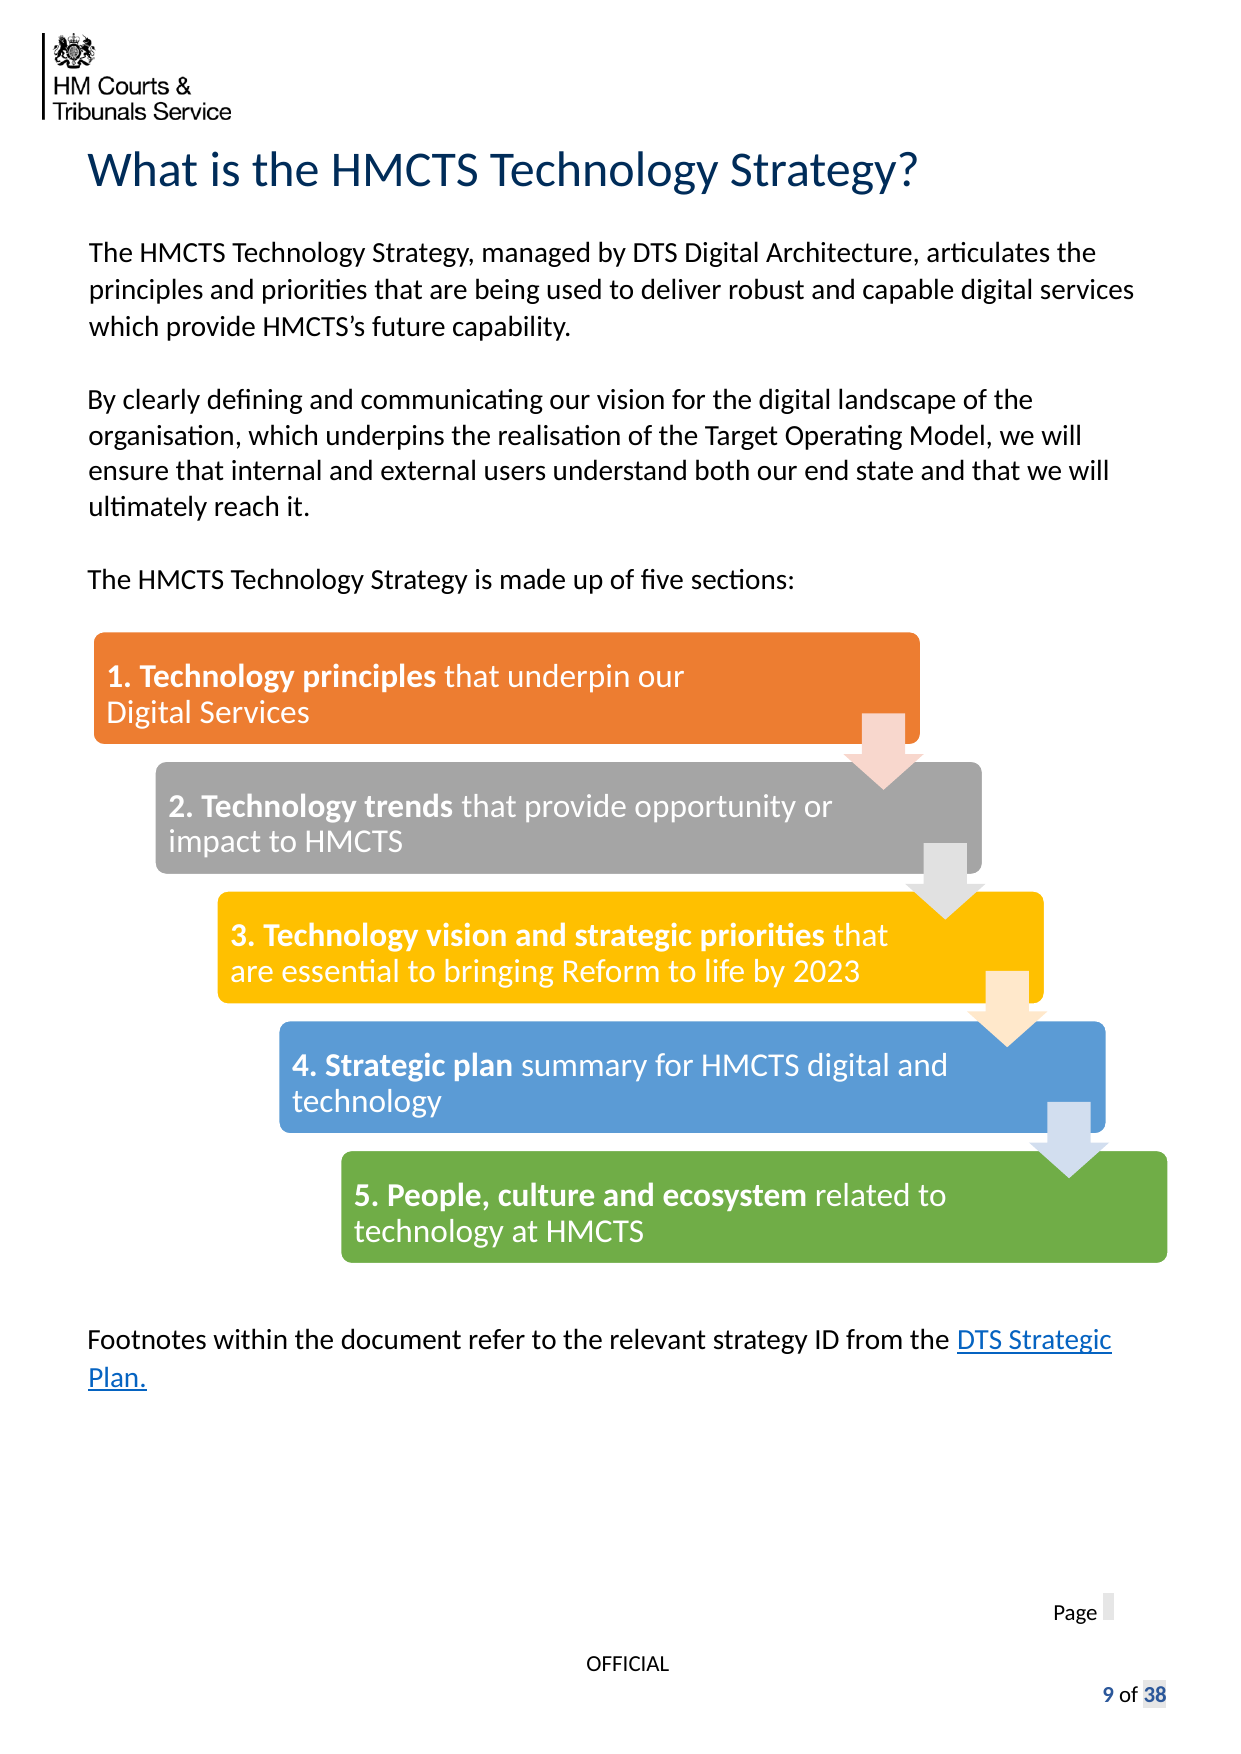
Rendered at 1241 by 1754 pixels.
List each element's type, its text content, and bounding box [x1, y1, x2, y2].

text The HMCTS Technology Strategy, managed by DTS Digital Architecture, articulates the principles and priorities that are being used to deliver robust and capable digital services which provide HMCTS’s future capability. [89, 234, 1157, 343]
text What is the HMCTS Technology Strategy? [87, 138, 1157, 199]
picture [42, 33, 231, 120]
text Page [89, 1593, 1114, 1626]
text By clearly defining and communicating our vision for the digital landscape of the organisation, which underpins the realisation of the Target Operating Model, we will ensure that internal and external users understand both our end state and that we will ultimately reach it. [87, 381, 1157, 524]
text The HMCTS Technology Strategy is made up of five sections: [87, 561, 1157, 597]
text Footnotes within the document refer to the relevant strategy ID from the DTS Strategic Plan. [87, 1321, 1157, 1394]
